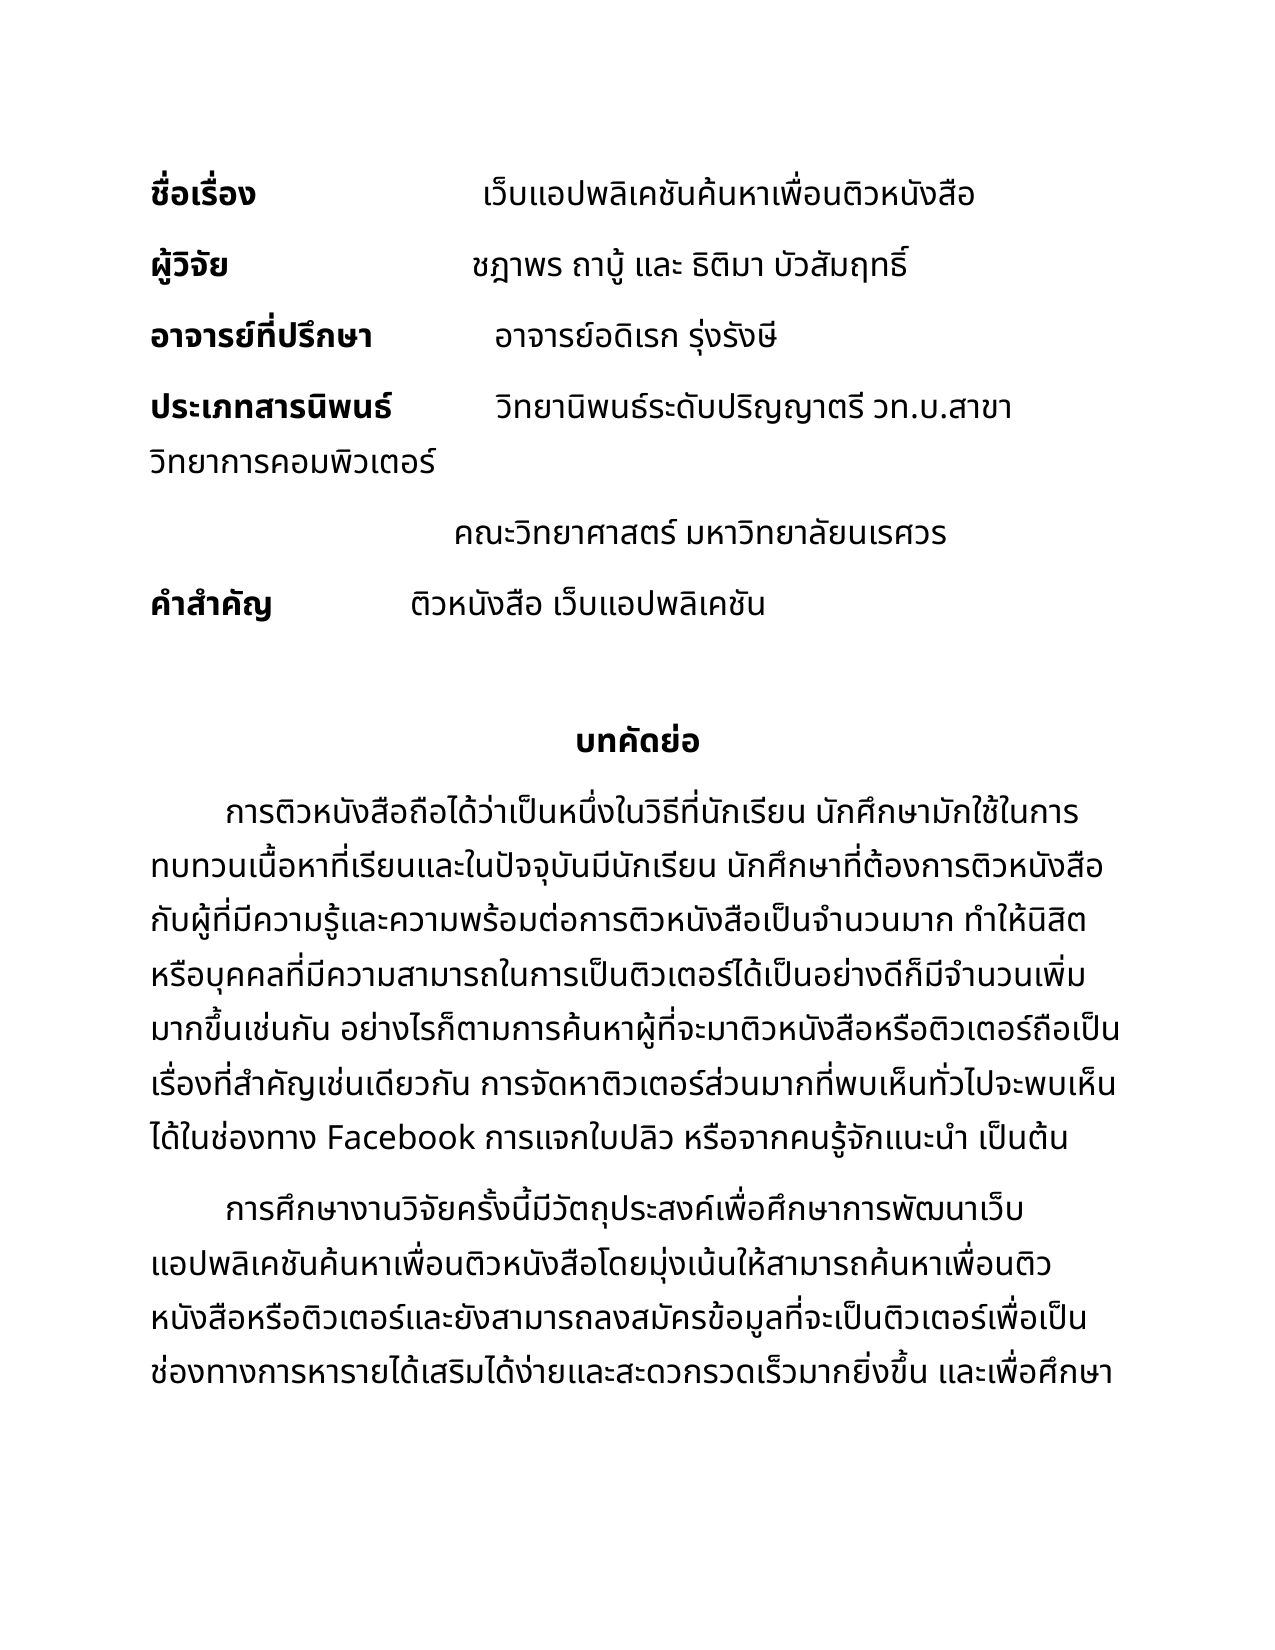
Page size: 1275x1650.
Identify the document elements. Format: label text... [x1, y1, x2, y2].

text ประเภทสารนิพนธ์ วิทยานิพนธ์ระดับปริญญาตรี วท.บ.สาขาวิทยาการคอมพิวเตอร์ [150, 383, 1125, 488]
text การติวหนังสือถือได้ว่าเป็นหนึ่งในวิธีที่นักเรียน นักศึกษามักใช้ในการทบทวนเนื้อหาที่เรียนและในปัจจุบันมีนักเรียน นักศึกษาที่ต้องการติวหนังสือกับผู้ที่มีความรู้และความพร้อมต่อการติวหนังสือเป็นจำนวนมาก ทำให้นิสิตหรือบุคคลที่มีความสามารถในการเป็นติวเตอร์ได้เป็นอย่างดีก็มีจำนวนเพิ่มมากขึ้นเช่นกัน อย่างไรก็ตามการค้นหาผู้ที่จะมาติวหนังสือหรือติวเตอร์ถือเป็นเรื่องที่สำคัญเช่นเดียวกัน การจัดหาติวเตอร์ส่วนมากที่พบเห็นทั่วไปจะพบเห็นได้ในช่องทาง Facebook การแจกใบปลิว หรือจากคนรู้จักแนะนำ เป็นต้น [150, 788, 1125, 1164]
text ชื่อเรื่อง เว็บแอปพลิเคชันค้นหาเพื่อนติวหนังสือ [150, 170, 1125, 221]
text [150, 1185, 1125, 1399]
text คำสำคัญ ติวหนังสือ เว็บแอปพลิเคชัน [150, 580, 1125, 630]
text คณะวิทยาศาสตร์ มหาวิทยาลัยนเรศวร [150, 509, 1125, 559]
text ผู้วิจัย ชฎาพร ถาบู้ และ ธิติมา บัวสัมฤทธิ์ [150, 241, 1125, 292]
text บทคัดย่อ [150, 717, 1125, 767]
text อาจารย์ที่ปรึกษา อาจารย์อดิเรก รุ่งรังษี [150, 312, 1125, 363]
